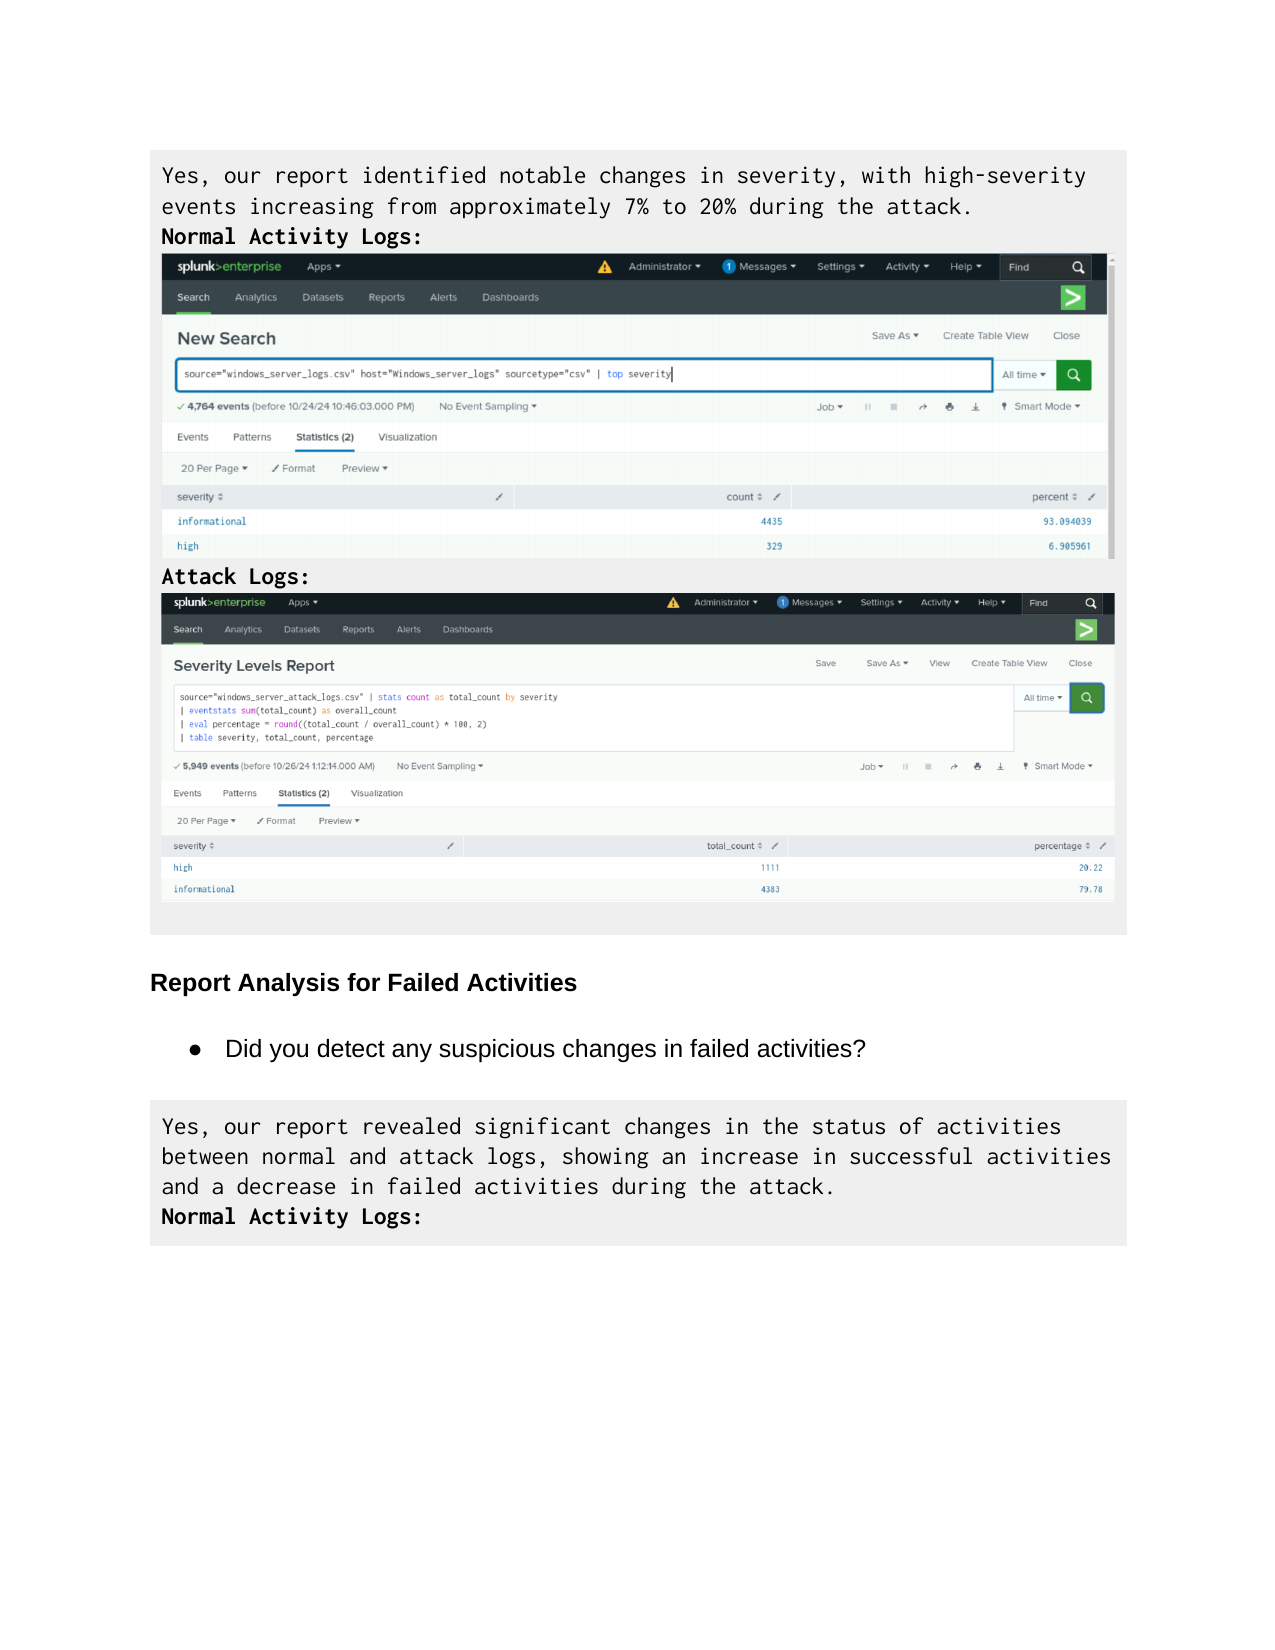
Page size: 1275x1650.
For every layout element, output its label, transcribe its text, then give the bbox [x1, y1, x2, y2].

list Did you detect any suspicious changes in failed activities? [187, 1034, 1125, 1063]
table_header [152, 1103, 1125, 1244]
table_header Yes, our report identified notable changes in severity, with high-severity events increasing from approximately 7% to 20% during the attack. Normal Activity Logs: Attack Logs: [152, 152, 1125, 933]
picture [161, 252, 1115, 559]
text Report Analysis for Failed Activities [150, 968, 1125, 997]
picture [161, 593, 1115, 902]
